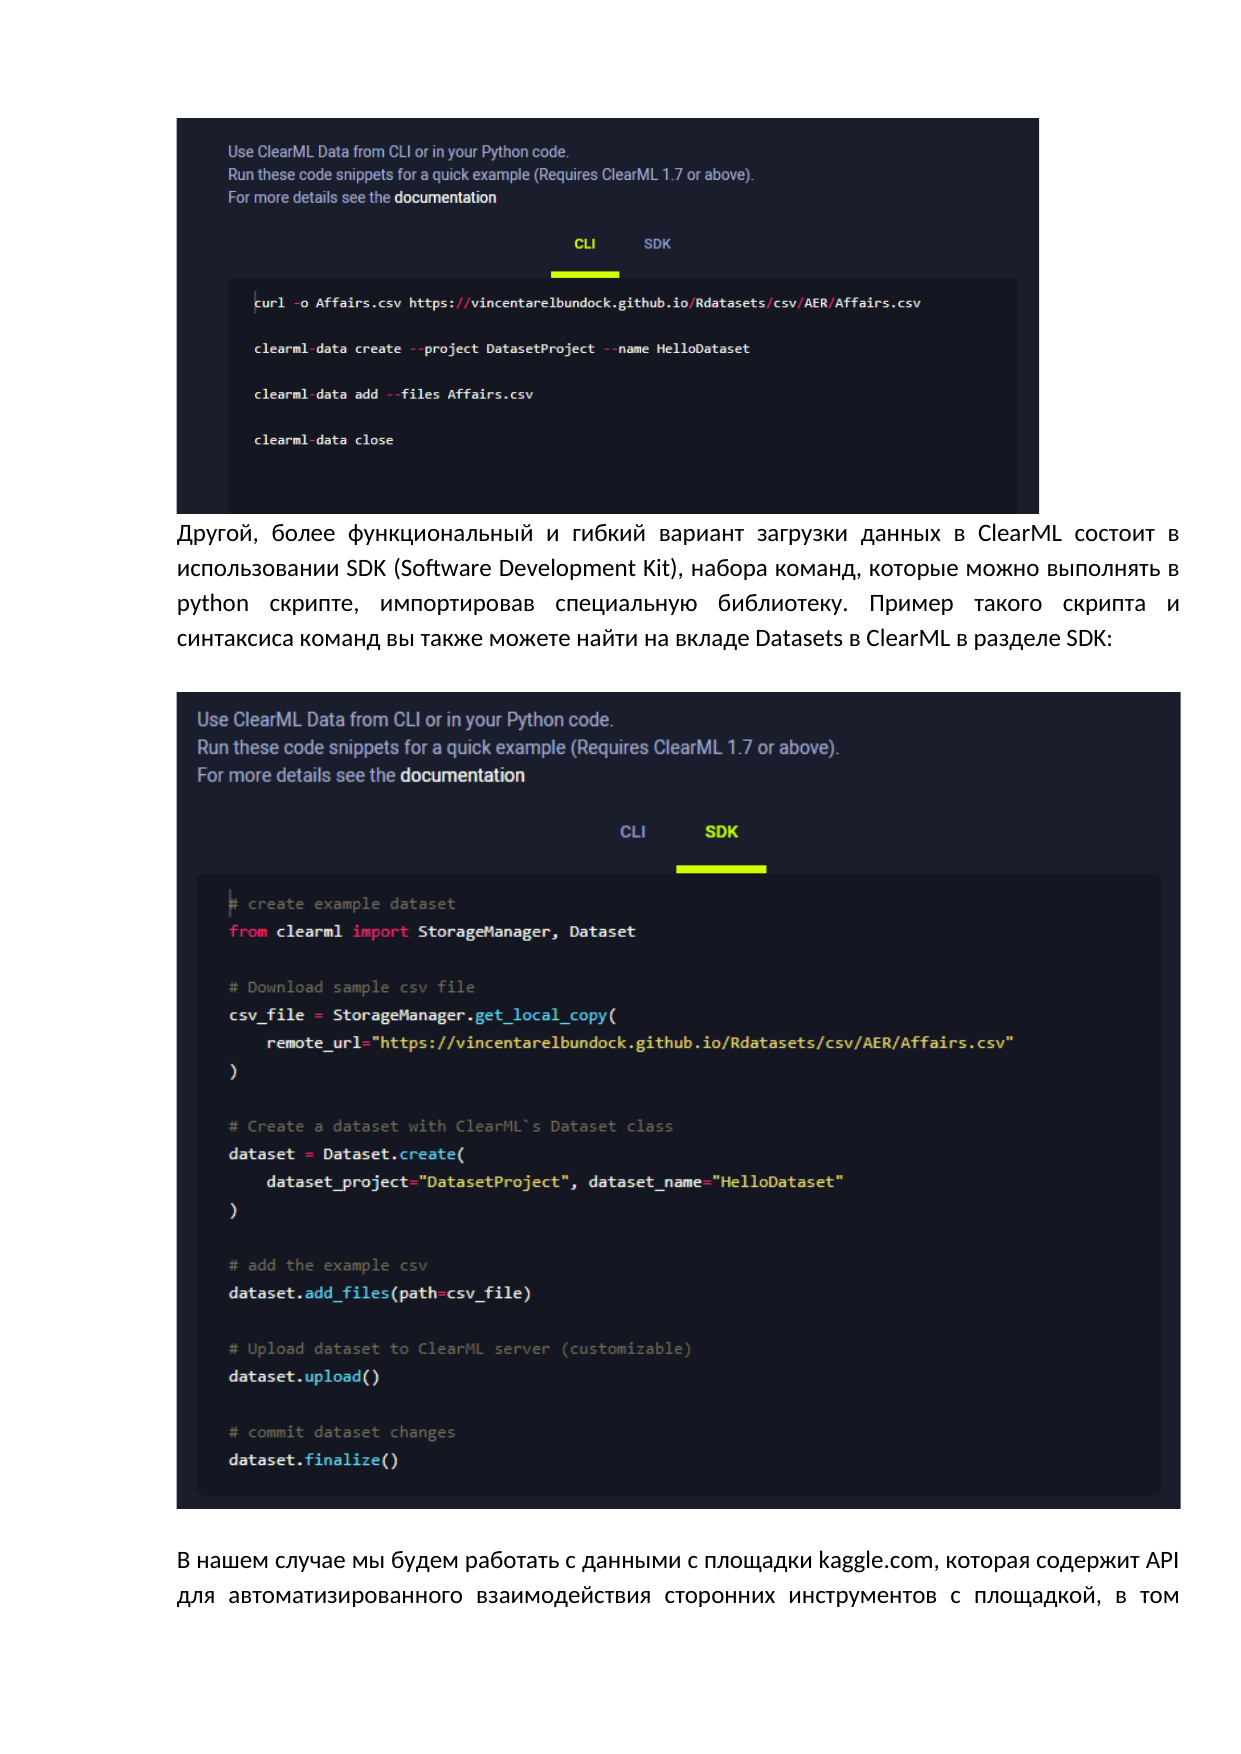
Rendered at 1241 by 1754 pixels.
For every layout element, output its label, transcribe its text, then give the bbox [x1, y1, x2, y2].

text Другой, более функциональный и гибкий вариант загрузки данных в ClearML состоит в использовании SDK (Software Development Kit), набора команд, которые можно выполнять в python скрипте, импортировав специальную библиотеку. Пример такого скрипта и синтаксиса команд вы также можете найти на вкладе Datasets в ClearML в разделе SDK: [177, 518, 1181, 653]
picture [176, 692, 1181, 1509]
picture [176, 118, 1040, 514]
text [177, 1544, 1181, 1609]
